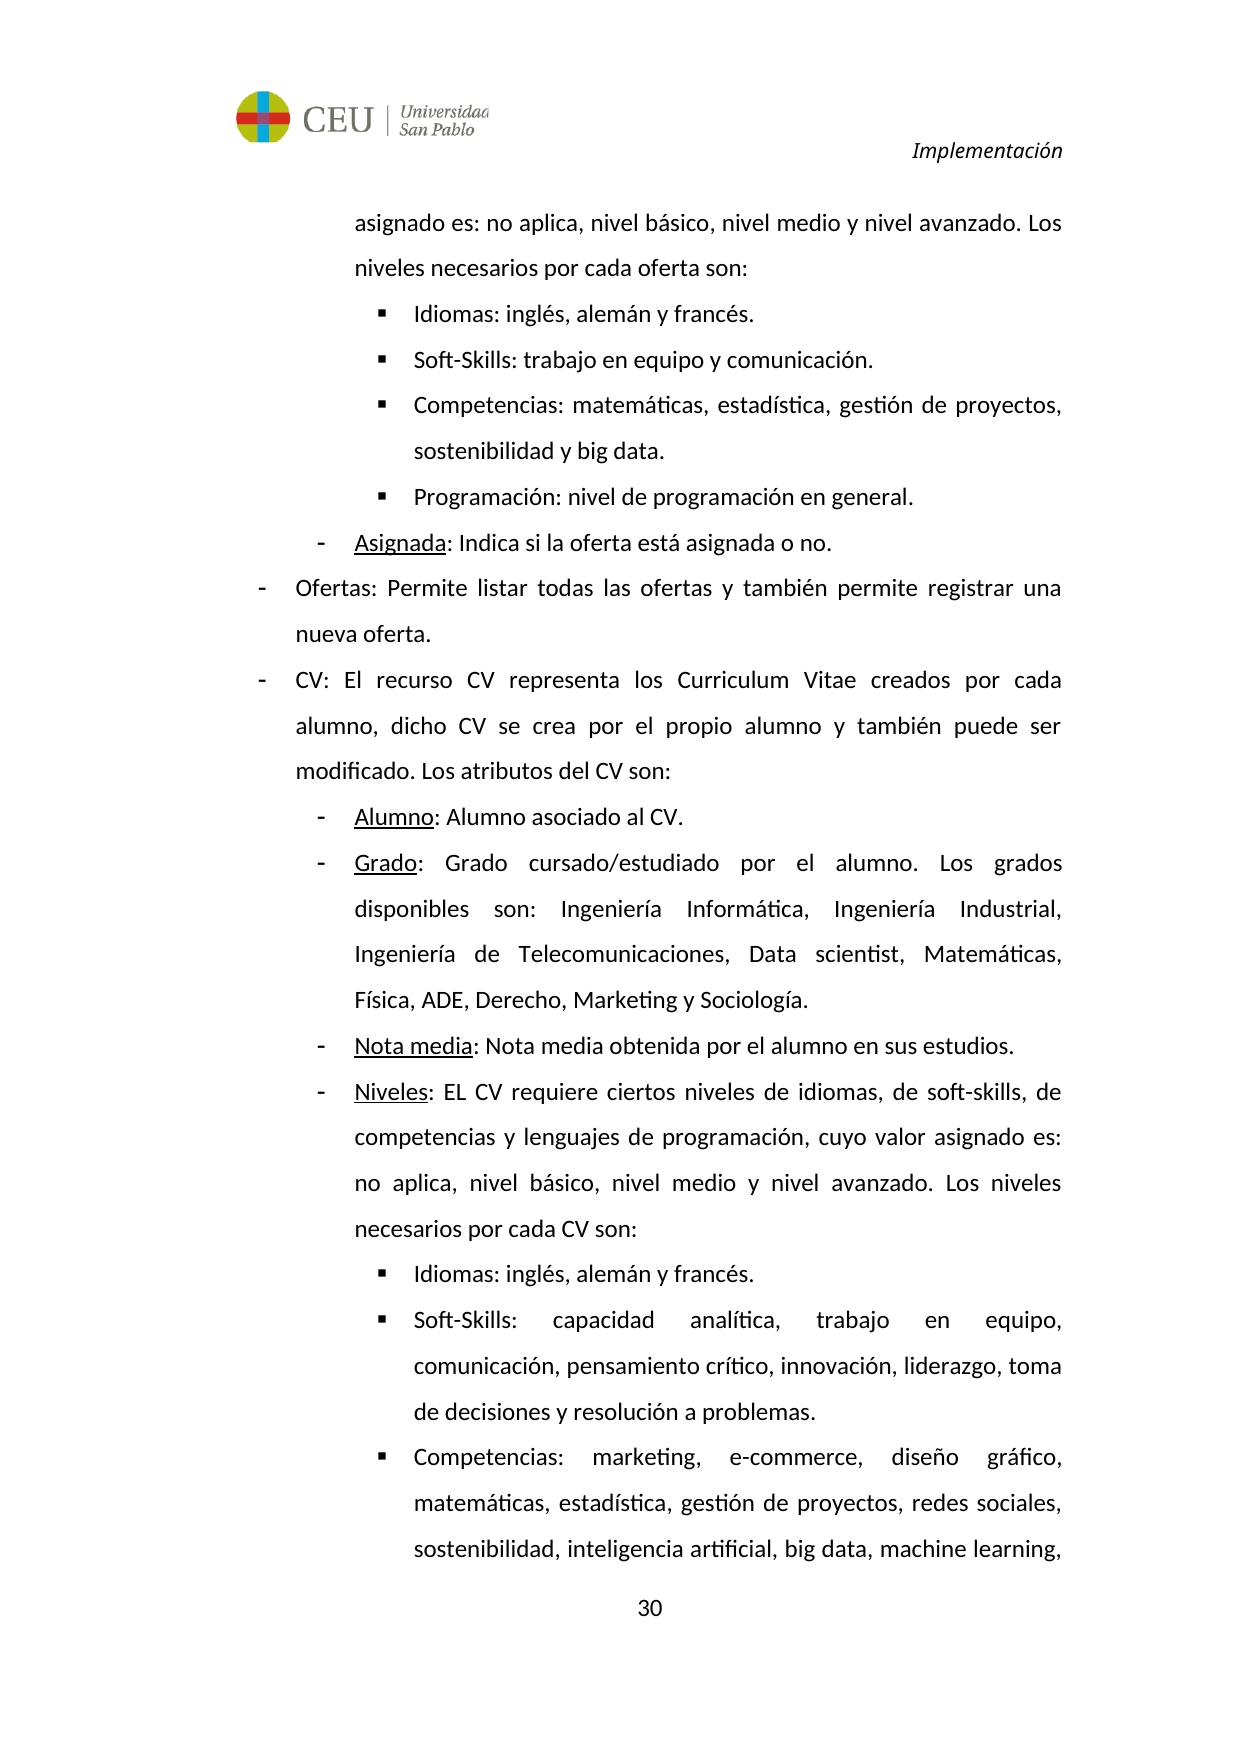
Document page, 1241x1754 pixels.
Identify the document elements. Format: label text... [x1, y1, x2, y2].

list Asignada: Indica si la oferta está asignada o no. [317, 527, 1063, 557]
list Idiomas: inglés, alemán y francés. [376, 1258, 1063, 1289]
list Soft-Skills: capacidad analítica, trabajo en equipo, comunicación, pensamiento crítico, innovación, liderazgo, toma de decisiones y resolución a problemas. [376, 1304, 1063, 1426]
picture [235, 89, 489, 143]
list Alumno: Alumno asociado al CV. [317, 801, 1063, 832]
list Niveles: EL CV requiere ciertos niveles de idiomas, de soft-skills, de competencias y lenguajes de programación, cuyo valor asignado es: no aplica, nivel básico, nivel medio y nivel avanzado. Los niveles necesarios por cada CV son: [317, 1076, 1063, 1243]
list Idiomas: inglés, alemán y francés. [376, 298, 1063, 329]
list Competencias: matemáticas, estadística, gestión de proyectos, sostenibilidad y big data. [376, 390, 1063, 466]
list Soft-Skills: trabajo en equipo y comunicación. [376, 344, 1063, 374]
list Programación: nivel de programación en general. [376, 481, 1063, 512]
list Ofertas: Permite listar todas las ofertas y también permite registrar una nueva oferta. [258, 573, 1063, 649]
list CV: El recurso CV representa los Curriculum Vitae creados por cada alumno, dicho CV se crea por el propio alumno y también puede ser modificado. Los atributos del CV son: [258, 664, 1063, 786]
list Nota media: Nota media obtenida por el alumno en sus estudios. [317, 1030, 1063, 1060]
list Grado: Grado cursado/estudiado por el alumno. Los grados disponibles son: Ingeniería Informática, Ingeniería Industrial, Ingeniería de Telecomunicaciones, Data scientist, Matemáticas, Física, ADE, Derecho, Marketing y Sociología. [317, 847, 1063, 1015]
